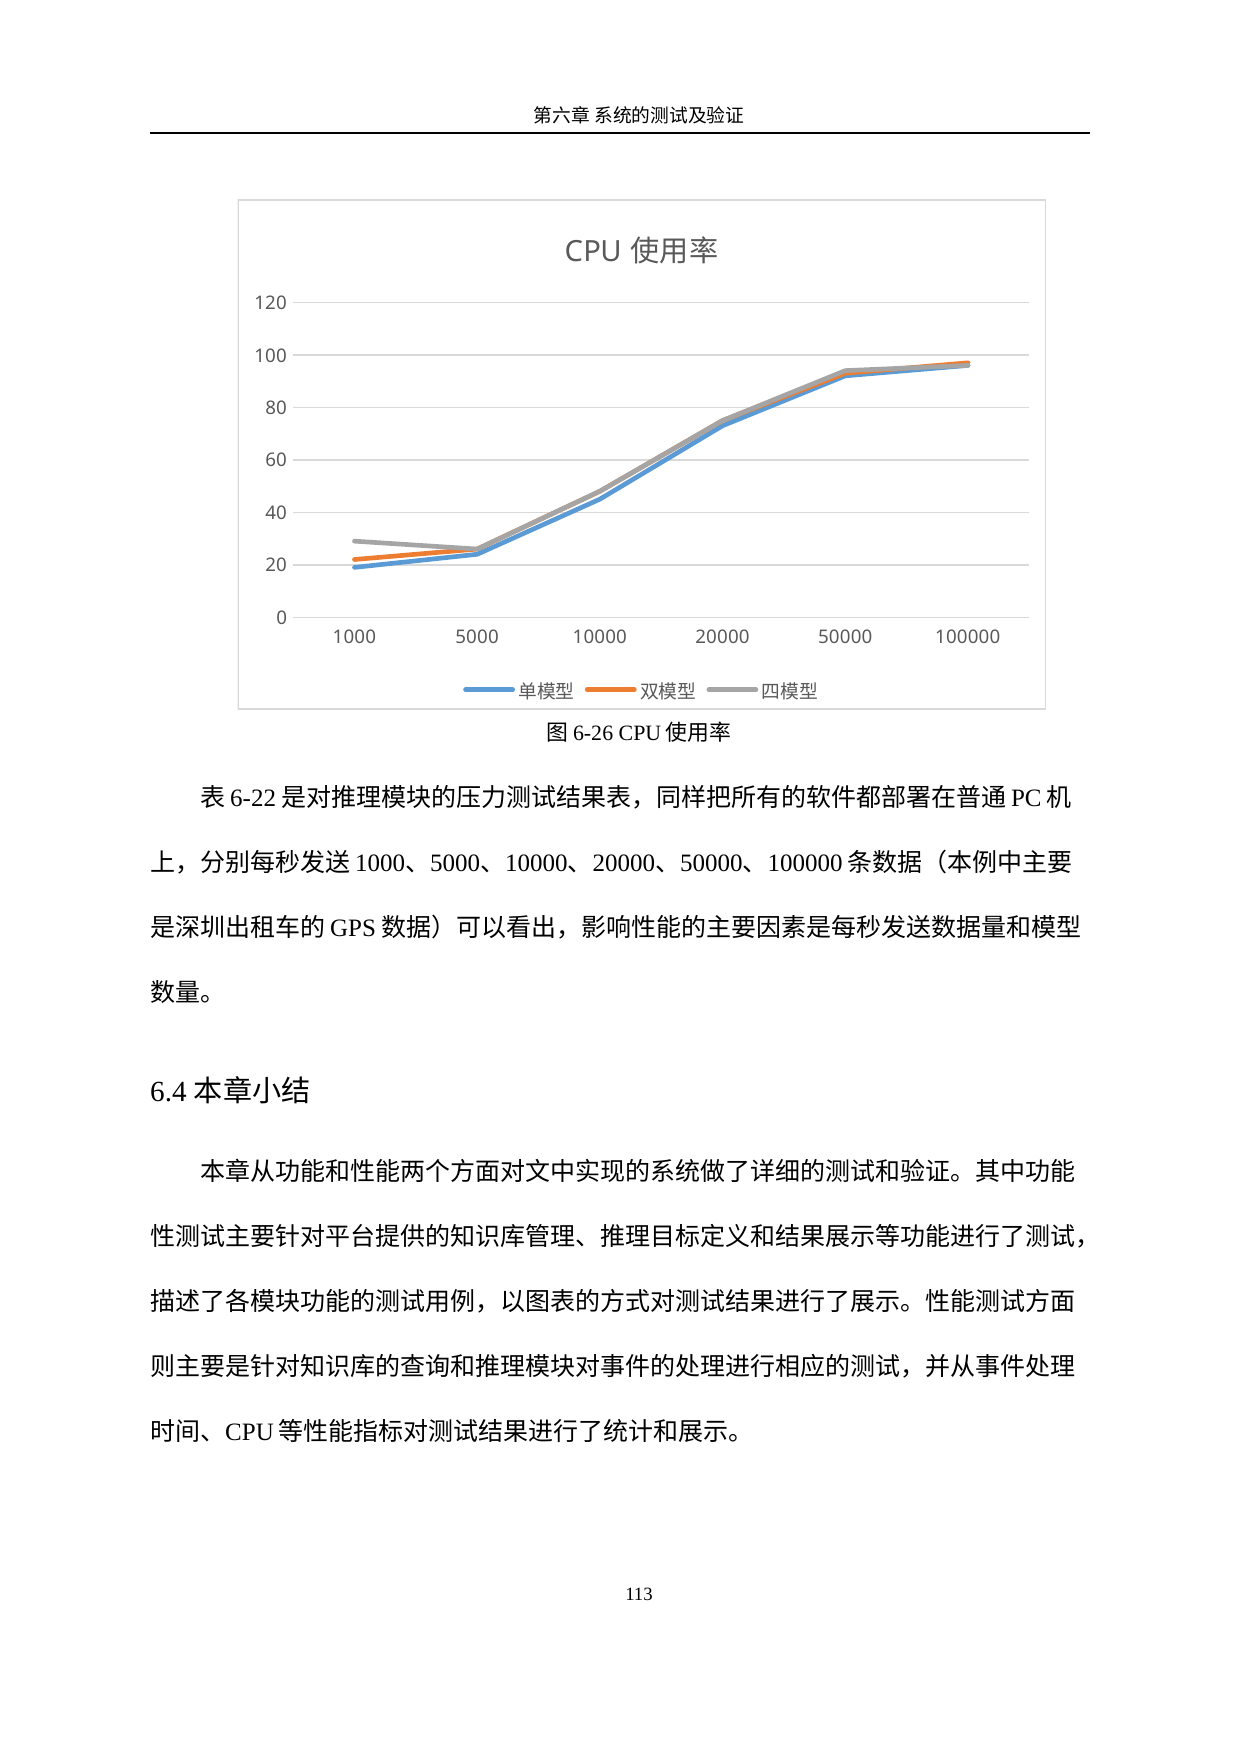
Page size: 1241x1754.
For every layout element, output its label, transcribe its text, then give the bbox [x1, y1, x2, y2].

text 本章从功能和性能两个方面对文中实现的系统做了详细的测试和验证。其中功能性测试主要针对平台提供的知识库管理、推理目标定义和结果展示等功能进行了测试，描述了各模块功能的测试用例，以图表的方式对测试结果进行了展示。性能测试方面则主要是针对知识库的查询和推理模块对事件的处理进行相应的测试，并从事件处理时间、CPU等性能指标对测试结果进行了统计和展示。 [150, 1137, 1090, 1462]
text 表6-22是对推理模块的压力测试结果表，同样把所有的软件都部署在普通PC机上，分别每秒发送1000、5000、10000、20000、50000、100000条数据（本例中主要是深圳出租车的GPS数据）可以看出，影响性能的主要因素是每秒发送数据量和模型数量。 [150, 763, 1090, 1023]
subtitle 6.4 本章小结 [150, 1056, 1090, 1121]
text 图6-26 CPU使用率 [150, 714, 1090, 747]
